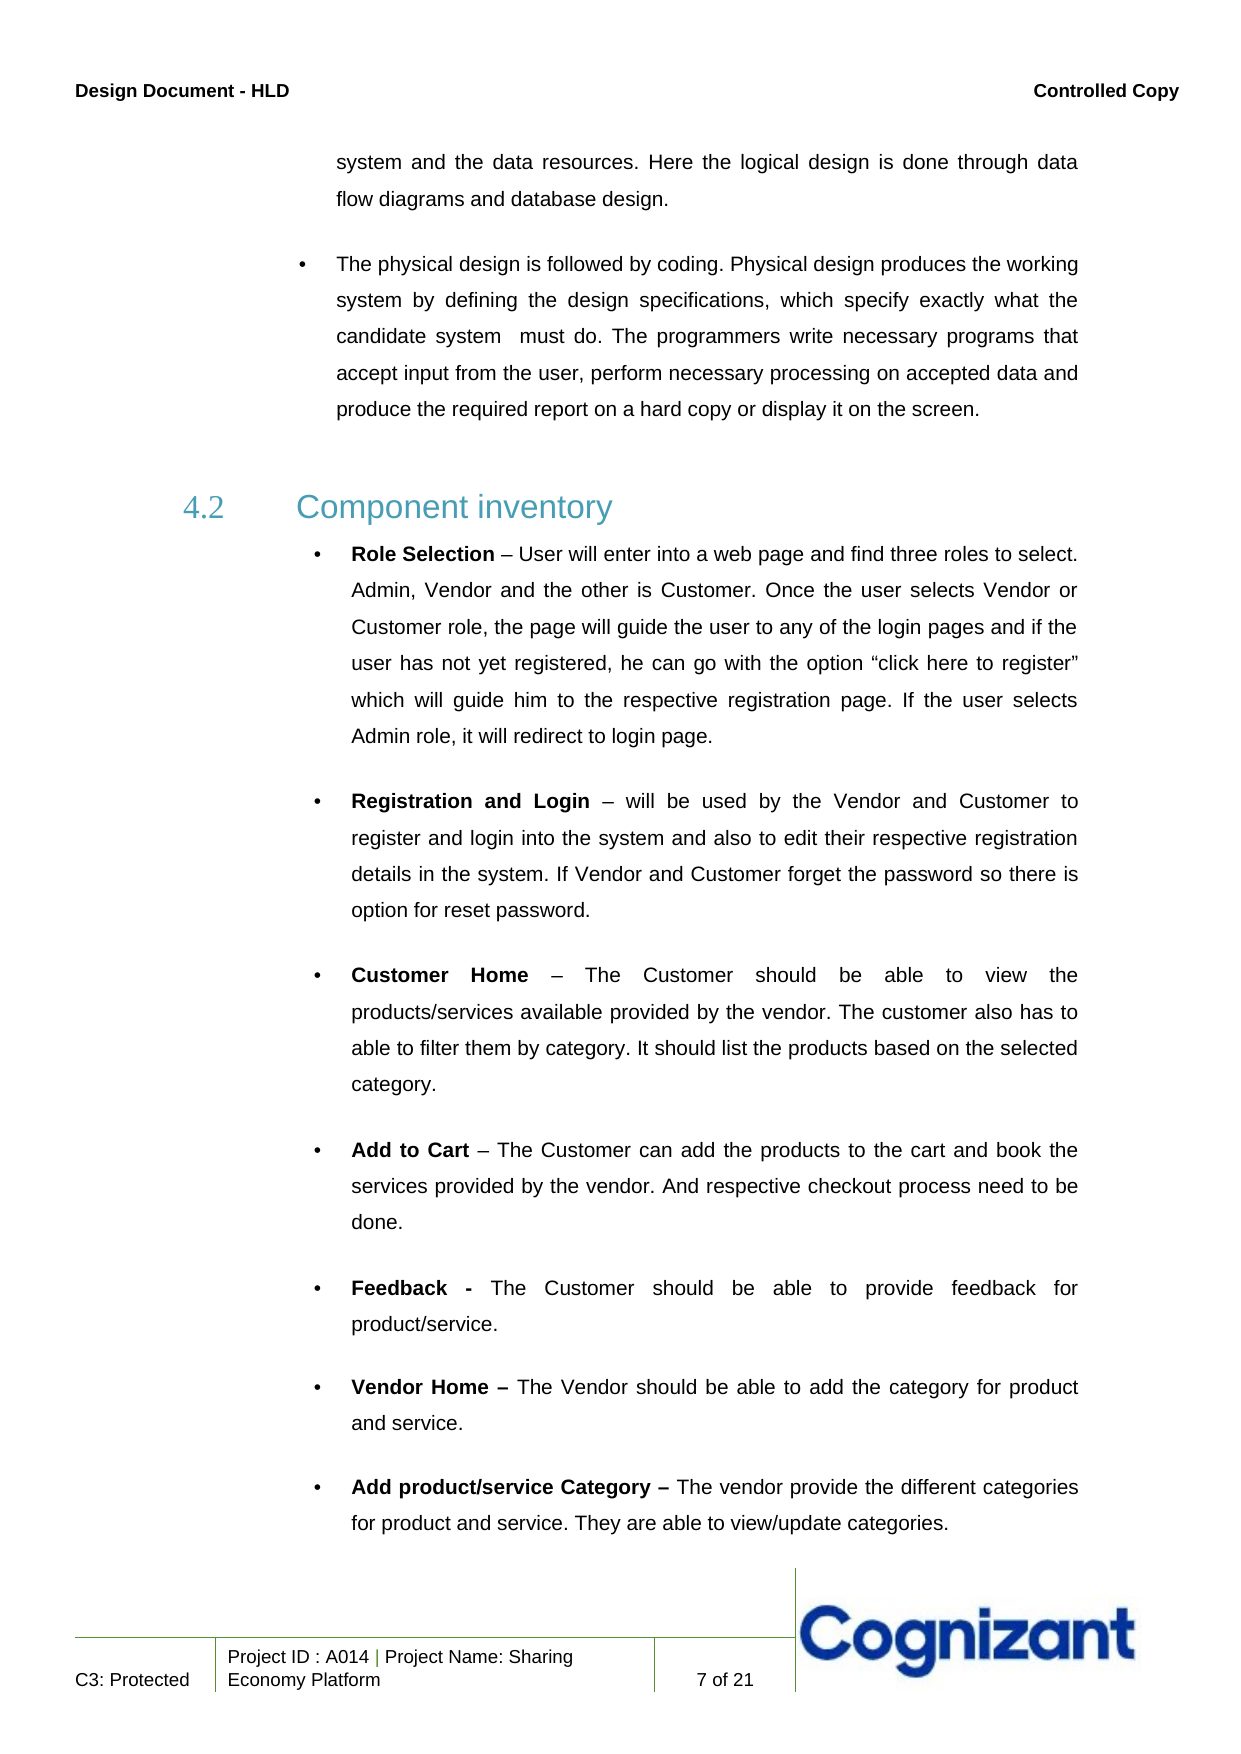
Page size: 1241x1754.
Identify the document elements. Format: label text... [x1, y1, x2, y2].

list Feedback - The Customer should be able to provide feedback for product/service. [314, 1275, 1079, 1336]
subtitle 4.2 Component inventory [150, 487, 1078, 525]
list The physical design is followed by coding. Physical design produces the working system by defining the design specifications, which specify exactly what the candidate system must do. The programmers write necessary programs that accept input from the user, perform necessary processing on accepted data and produce the required report on a hard copy or display it on the screen. [298, 252, 1079, 421]
list Vendor Home – The Vendor should be able to add the category for product and service. [314, 1375, 1079, 1435]
list Customer Home – The Customer should be able to view the products/services available provided by the vendor. The customer also has to able to filter them by category. It should list the products based on the selected category. [314, 963, 1079, 1096]
picture [796, 1596, 1142, 1692]
list Add product/service Category – The vendor provide the different categories for product and service. They are able to view/update categories. [314, 1474, 1079, 1535]
list Add to Cart – The Customer can add the products to the cart and book the services provided by the vendor. And respective checkout process need to be done. [314, 1137, 1079, 1234]
list Registration and Login – will be used by the Vendor and Customer to register and login into the system and also to edit their respective registration details in the system. If Vendor and Customer forget the password so there is option for reset password. [314, 789, 1079, 922]
list Role Selection – User will enter into a web page and find three roles to select. Admin, Vendor and the other is Customer. Once the user selects Vendor or Customer role, the page will guide the user to any of the login pages and if the user has not yet registered, he can go with the option “click here to register” which will guide him to the respective registration page. If the user selects Admin role, it will redirect to login page. [314, 542, 1079, 748]
